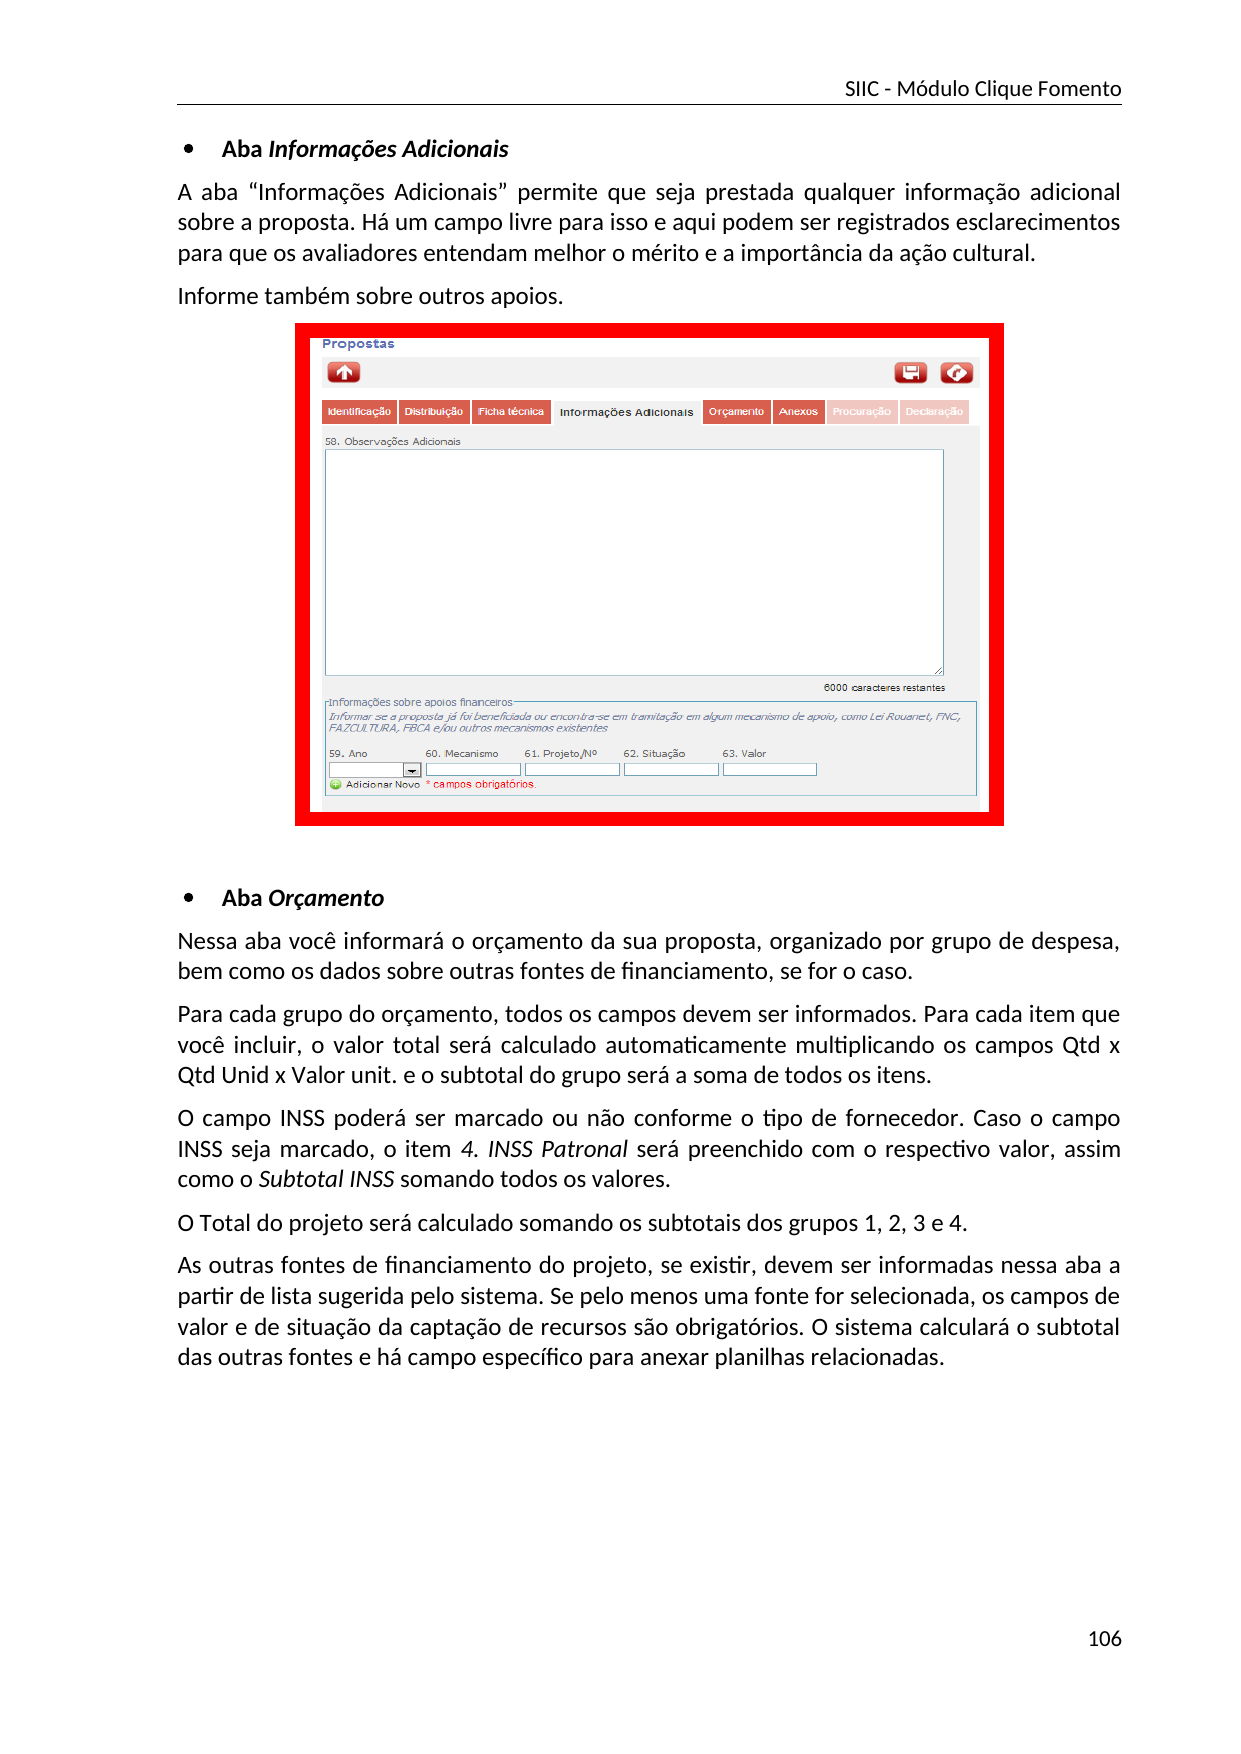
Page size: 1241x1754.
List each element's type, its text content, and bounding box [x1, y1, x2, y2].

text O Total do projeto será calculado somando os subtotais dos grupos 1, 2, 3 e 4. [177, 1207, 1122, 1237]
text As outras fontes de financiamento do projeto, se existir, devem ser informadas nessa aba a partir de lista sugerida pelo sistema. Se pelo menos uma fonte for selecionada, os campos de valor e de situação da captação de recursos são obrigatórios. O sistema calculará o subtotal das outras fontes e há campo específico para anexar planilhas relacionadas. [177, 1250, 1122, 1372]
text Nessa aba você informará o orçamento da sua proposta, organizado por grupo de despesa, bem como os dados sobre outras fontes de financiamento, se for o caso. [177, 925, 1122, 986]
list Aba Orçamento [184, 882, 1122, 912]
text Informe também sobre outros apoios. [177, 280, 1122, 311]
text A aba “Informações Adicionais” permite que seja prestada qualquer informação adicional sobre a proposta. Há um campo livre para isso e aqui podem ser registrados esclarecimentos para que os avaliadores entendam melhor o mérito e a importância da ação cultural. [177, 176, 1122, 267]
text O campo INSS poderá ser marcado ou não conforme o tipo de fornecedor. Caso o campo INSS seja marcado, o item 4. INSS Patronal será preenchido com o respectivo valor, assim como o Subtotal INSS somando todos os valores. [177, 1103, 1122, 1194]
picture [310, 338, 989, 812]
list Aba Informações Adicionais [184, 133, 1122, 163]
text Para cada grupo do orçamento, todos os campos devem ser informados. Para cada item que você incluir, o valor total será calculado automaticamente multiplicando os campos Qtd x Qtd Unid x Valor unit. e o subtotal do grupo será a soma de todos os itens. [177, 998, 1122, 1090]
